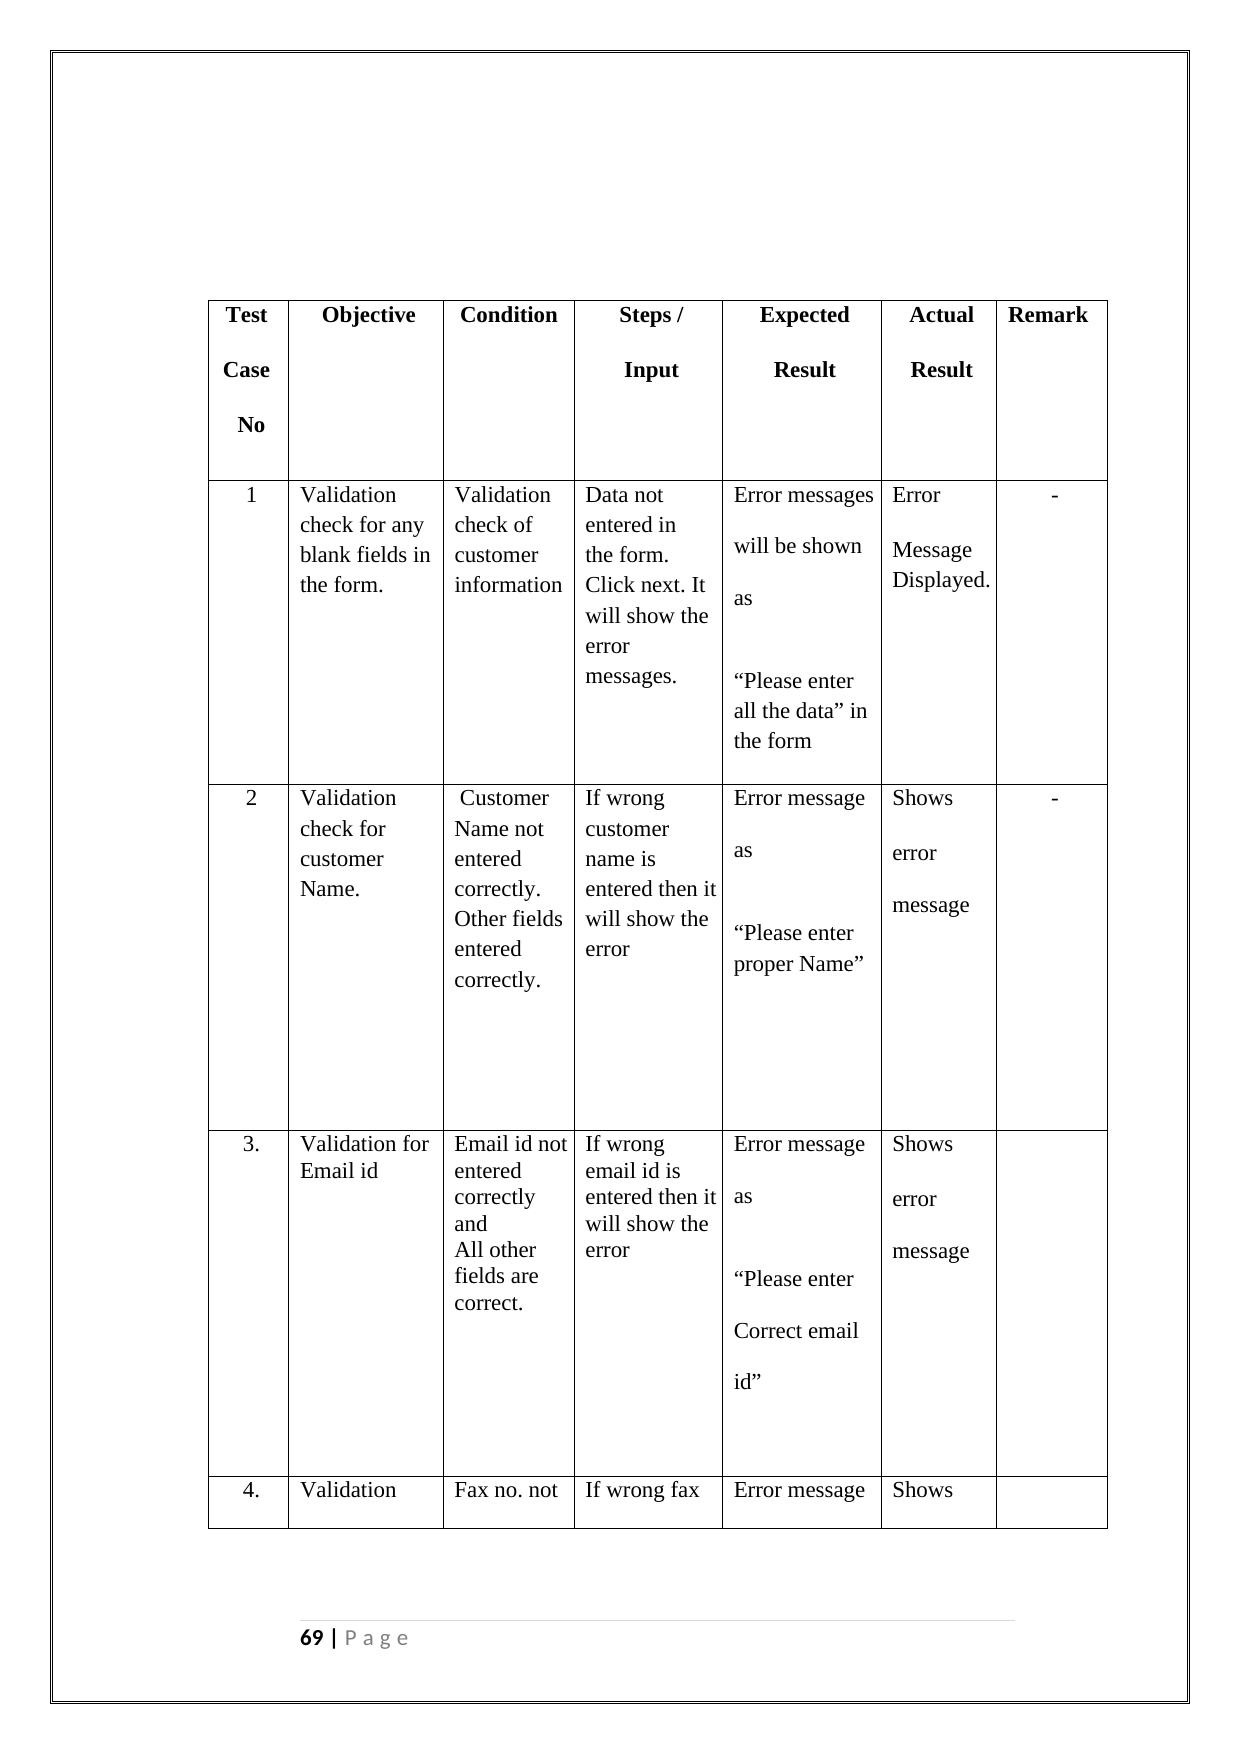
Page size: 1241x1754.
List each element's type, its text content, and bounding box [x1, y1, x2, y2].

table_cell Shows error message [882, 1477, 996, 1528]
table_cell 3. [209, 1131, 288, 1476]
table_cell 1 [209, 481, 288, 783]
table_cell Error Message Displayed. [882, 481, 996, 783]
table_cell If wrong customer name is entered then it will show the error [575, 785, 722, 1129]
table_cell Error messages will be shown as “Please enter all the data” in the form [723, 481, 881, 783]
table_header Remark [997, 301, 1107, 480]
table_cell Error message as “Please enter Correct email id” [723, 1131, 881, 1476]
table_cell Email id not entered correctly and All other fields are correct. [444, 1131, 574, 1476]
table_header Condition [444, 301, 574, 480]
table_header Expected Result [723, 301, 881, 480]
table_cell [575, 1477, 722, 1528]
table_header Objective [289, 301, 443, 480]
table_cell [289, 1477, 443, 1528]
table_header Actual Result [882, 301, 996, 480]
table_cell Validation for Email id [289, 1131, 443, 1476]
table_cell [444, 1477, 574, 1528]
table_header Steps / Input [575, 301, 722, 480]
table_cell Shows error message [882, 1131, 996, 1476]
table_cell [997, 1477, 1107, 1528]
table_cell - [997, 785, 1107, 1129]
table_cell 2 [209, 785, 288, 1129]
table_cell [723, 1477, 881, 1528]
table_cell Data not entered in the form. Click next. It will show the error messages. [575, 481, 722, 783]
table_cell [997, 1131, 1107, 1476]
table_header Test Case No [209, 301, 288, 480]
table_cell 4. [209, 1477, 288, 1528]
table_cell - [997, 481, 1107, 783]
table_cell Validation check for any blank fields in the form. [289, 481, 443, 783]
table_cell Error message as “Please enter proper Name” [723, 785, 881, 1129]
table_cell If wrong email id is entered then it will show the error [575, 1131, 722, 1476]
table_cell Validation check for customer Name. [289, 785, 443, 1129]
table_cell Shows error message [882, 785, 996, 1129]
table_cell Customer Name not entered correctly. Other fields entered correctly. [444, 785, 574, 1129]
table_cell Validation check of customer information [444, 481, 574, 783]
